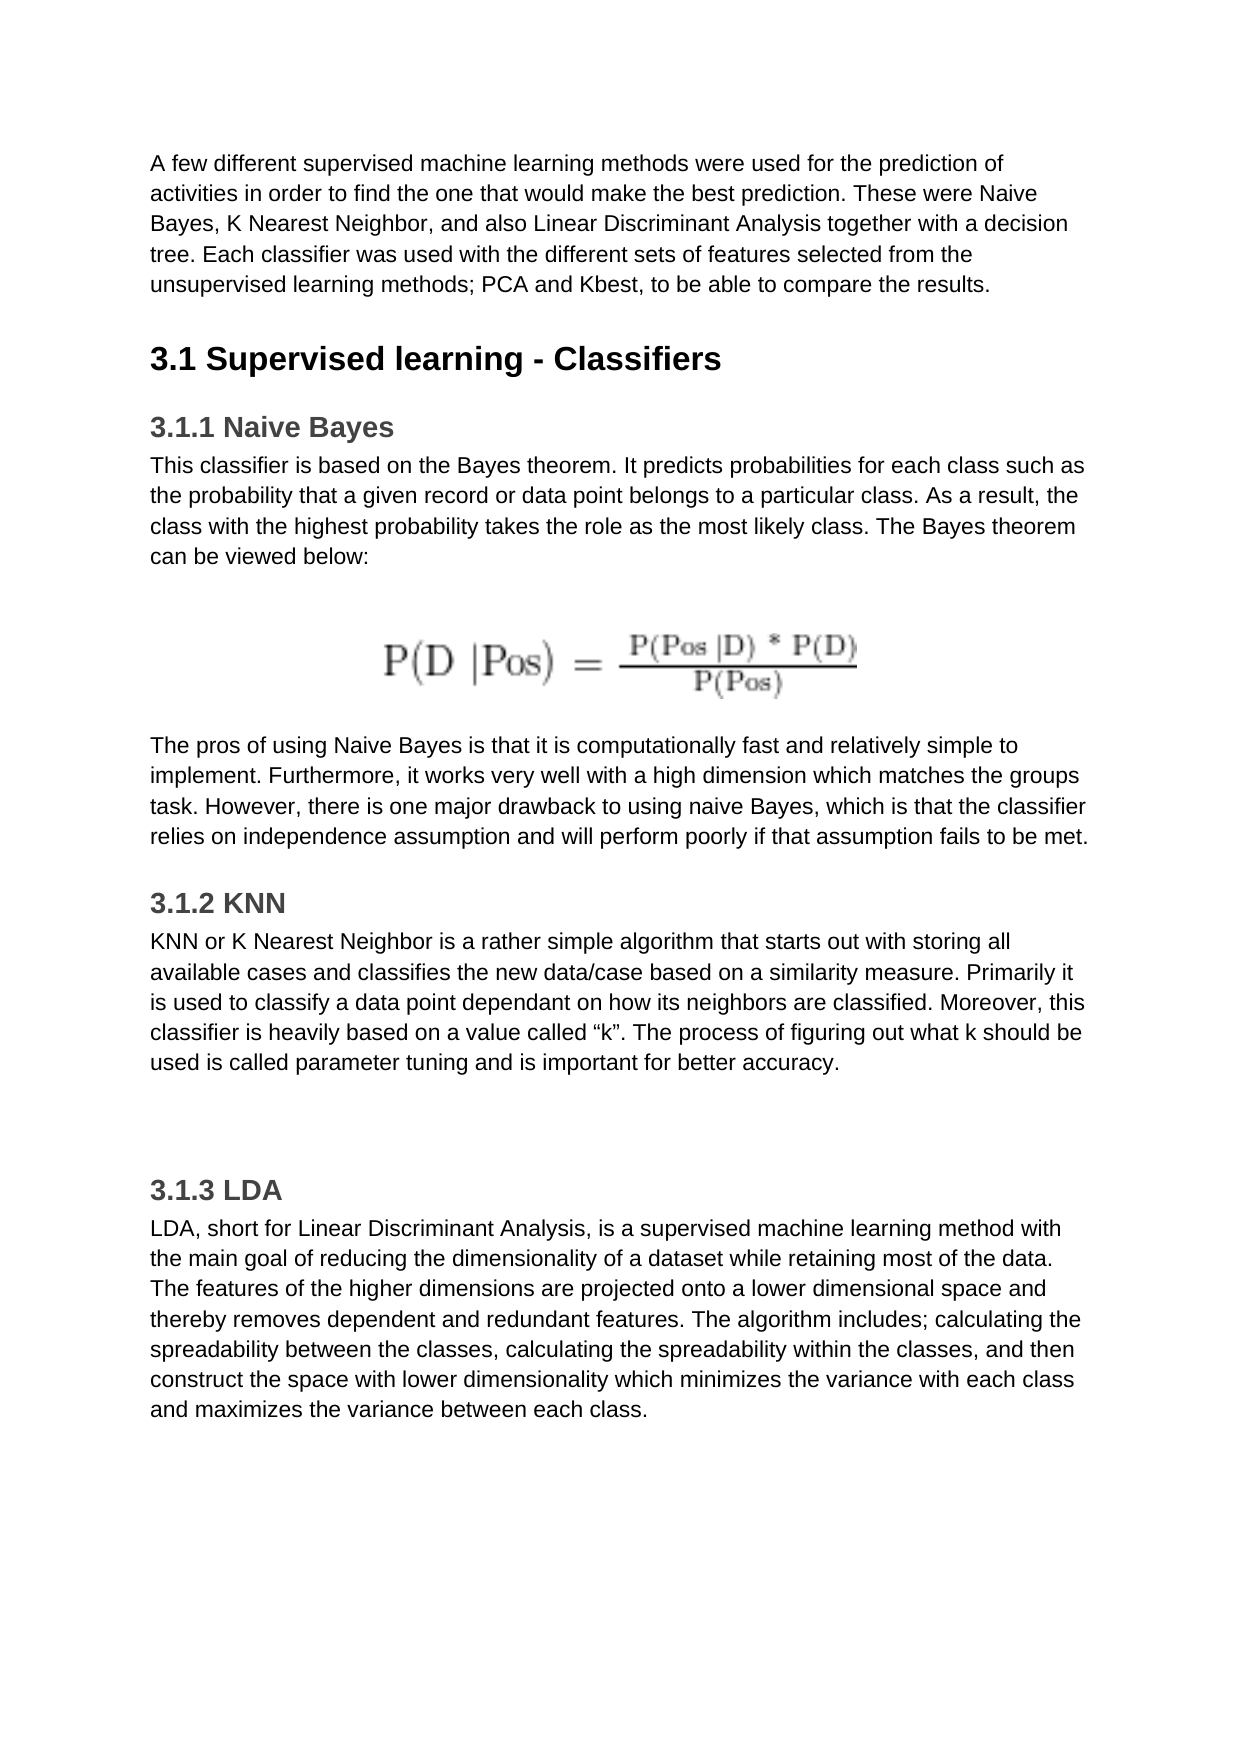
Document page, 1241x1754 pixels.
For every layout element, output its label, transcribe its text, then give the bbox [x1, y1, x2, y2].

picture [383, 633, 857, 699]
text The pros of using Naive Bayes is that it is computationally fast and relatively simple to implement. Furthermore, it works very well with a high dimension which matches the groups task. However, there is one major drawback to using naive Bayes, which is that the classifier relies on independence assumption and will perform poorly if that assumption fails to be met. [150, 732, 1090, 849]
text KNN or K Nearest Neighbor is a rather simple algorithm that starts out with storing all available cases and classifies the new data/case based on a similarity measure. Primarily it is used to classify a data point dependant on how its neighbors are classified. Moreover, this classifier is heavily based on a value called “k”. The process of figuring out what k should be used is called parameter tuning and is important for better accuracy. [150, 928, 1090, 1075]
subtitle 3.1.1 Naive Bayes [150, 410, 1090, 444]
text LDA, short for Linear Discriminant Analysis, is a supervised machine learning method with the main goal of reducing the dimensionality of a dataset while retaining most of the data. The features of the higher dimensions are projected onto a lower dimensional space and thereby removes dependent and redundant features. The algorithm includes; calculating the spreadability between the classes, calculating the spreadability within the classes, and then construct the space with lower dimensionality which minimizes the variance with each class and maximizes the variance between each class. [150, 1215, 1090, 1422]
text A few different supervised machine learning methods were used for the prediction of activities in order to find the one that would make the best prediction. These were Naive Bayes, K Nearest Neighbor, and also Linear Discriminant Analysis together with a decision tree. Each classifier was used with the different sets of features selected from the unsupervised learning methods; PCA and Kbest, to be able to compare the results. [150, 150, 1090, 297]
subtitle 3.1.3 LDA [150, 1173, 1090, 1207]
text This classifier is based on the Bayes theorem. It predicts probabilities for each class such as the probability that a given record or data point belongs to a particular class. As a result, the class with the highest probability takes the role as the most likely class. The Bayes theorem can be viewed below: [150, 452, 1090, 569]
subtitle 3.1.2 KNN [150, 886, 1090, 920]
subtitle 3.1 Supervised learning - Classifiers [150, 338, 1090, 377]
